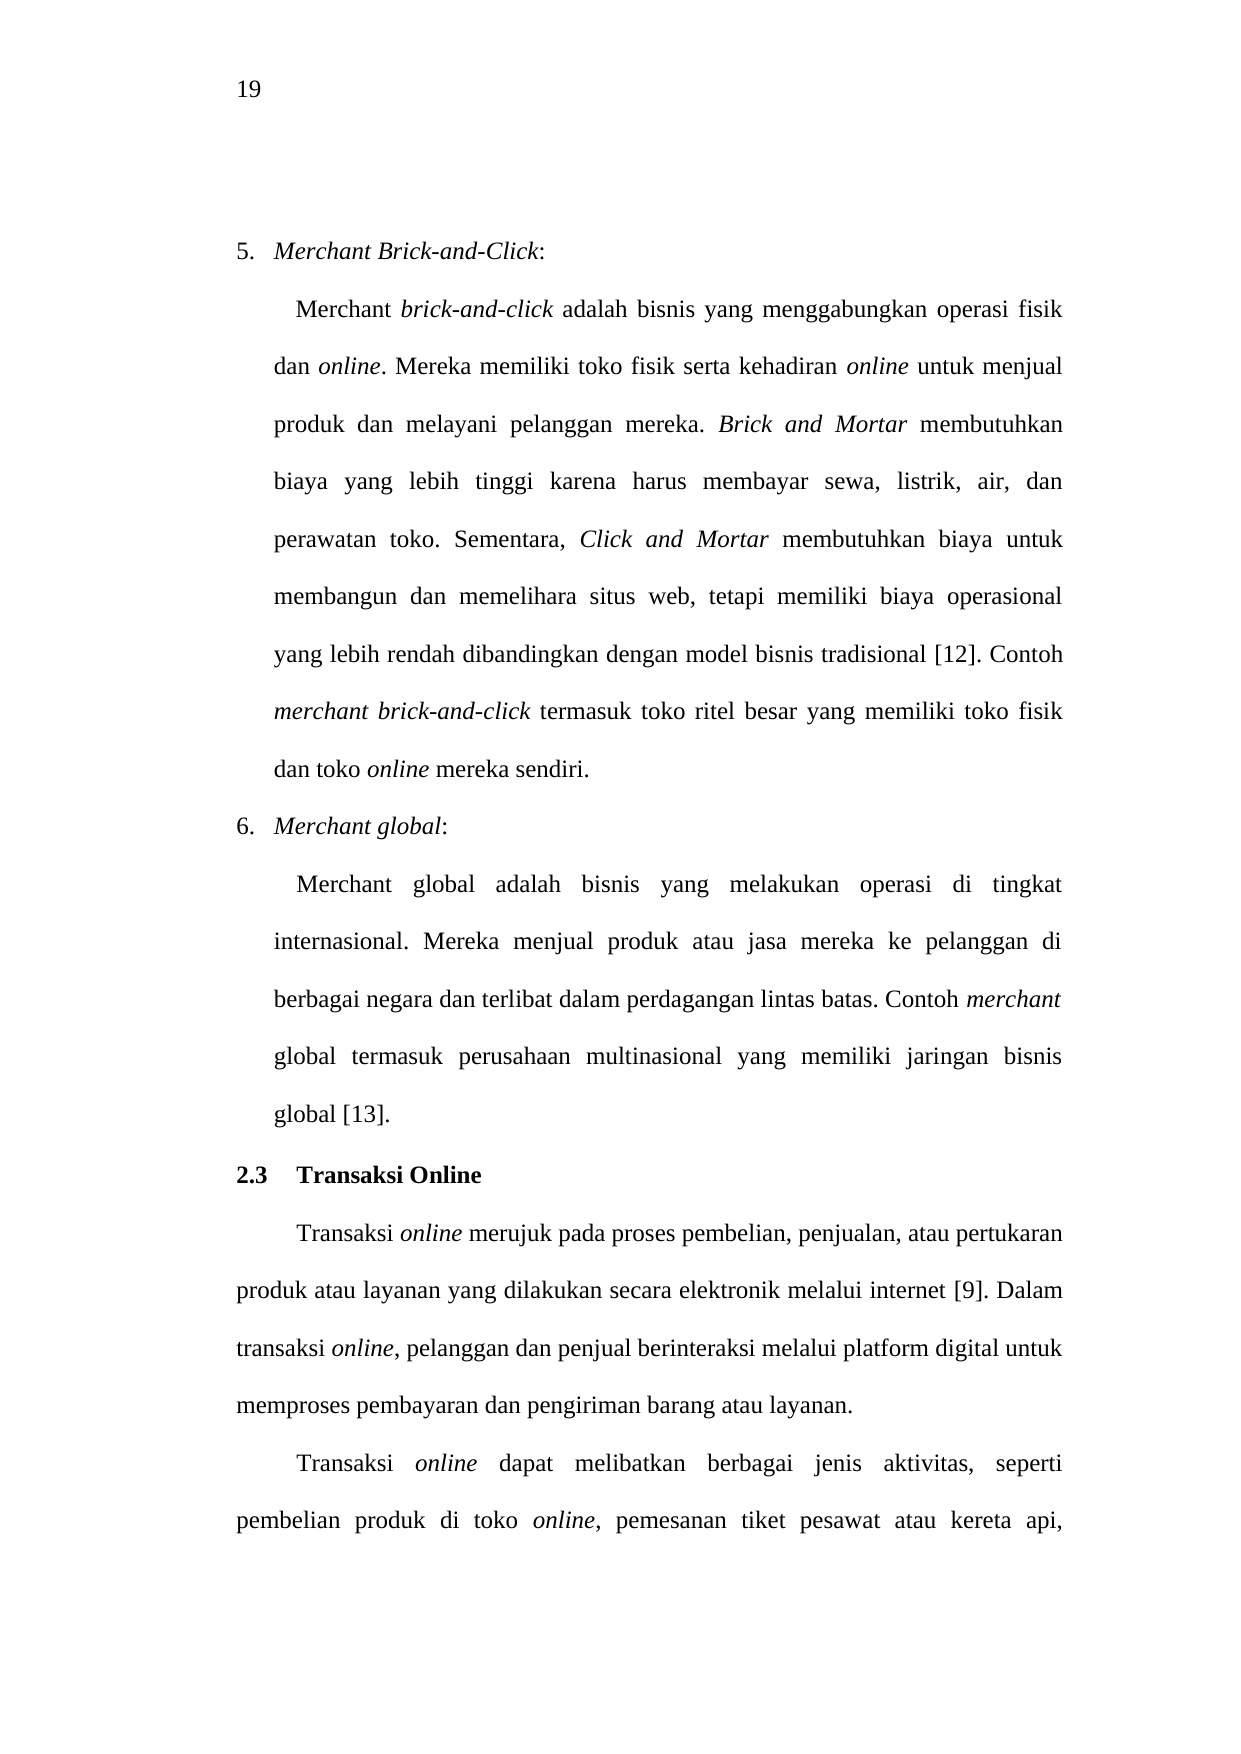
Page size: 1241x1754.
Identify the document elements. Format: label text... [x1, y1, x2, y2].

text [236, 1448, 1063, 1534]
list Merchant Brick-and-Click: [236, 236, 1063, 265]
list Merchant global: [236, 811, 1063, 840]
subtitle Transaksi Online [236, 1160, 1063, 1189]
text Transaksi online merujuk pada proses pembelian, penjualan, atau pertukaran produk atau layanan yang dilakukan secara elektronik melalui internet . Dalam transaksi online, pelanggan dan penjual berinteraksi melalui platform digital untuk memproses pembayaran dan pengiriman barang atau layanan. [236, 1218, 1063, 1419]
text Merchant brick-and-click adalah bisnis yang menggabungkan operasi fisik dan online. Mereka memiliki toko fisik serta kehadiran online untuk menjual produk dan melayani pelanggan mereka. Brick and Mortar membutuhkan biaya yang lebih tinggi karena harus membayar sewa, listrik, air, dan perawatan toko. Sementara, Click and Mortar membutuhkan biaya untuk membangun dan memelihara situs web, tetapi memiliki biaya operasional yang lebih rendah dibandingkan dengan model bisnis tradisional . Contoh merchant brick-and-click termasuk toko ritel besar yang memiliki toko fisik dan toko online mereka sendiri. [274, 294, 1063, 782]
text Merchant global adalah bisnis yang melakukan operasi di tingkat internasional. Mereka menjual produk atau jasa mereka ke pelanggan di berbagai negara dan terlibat dalam perdagangan lintas batas. Contoh merchant global termasuk perusahaan multinasional yang memiliki jaringan bisnis global . [274, 869, 1063, 1127]
